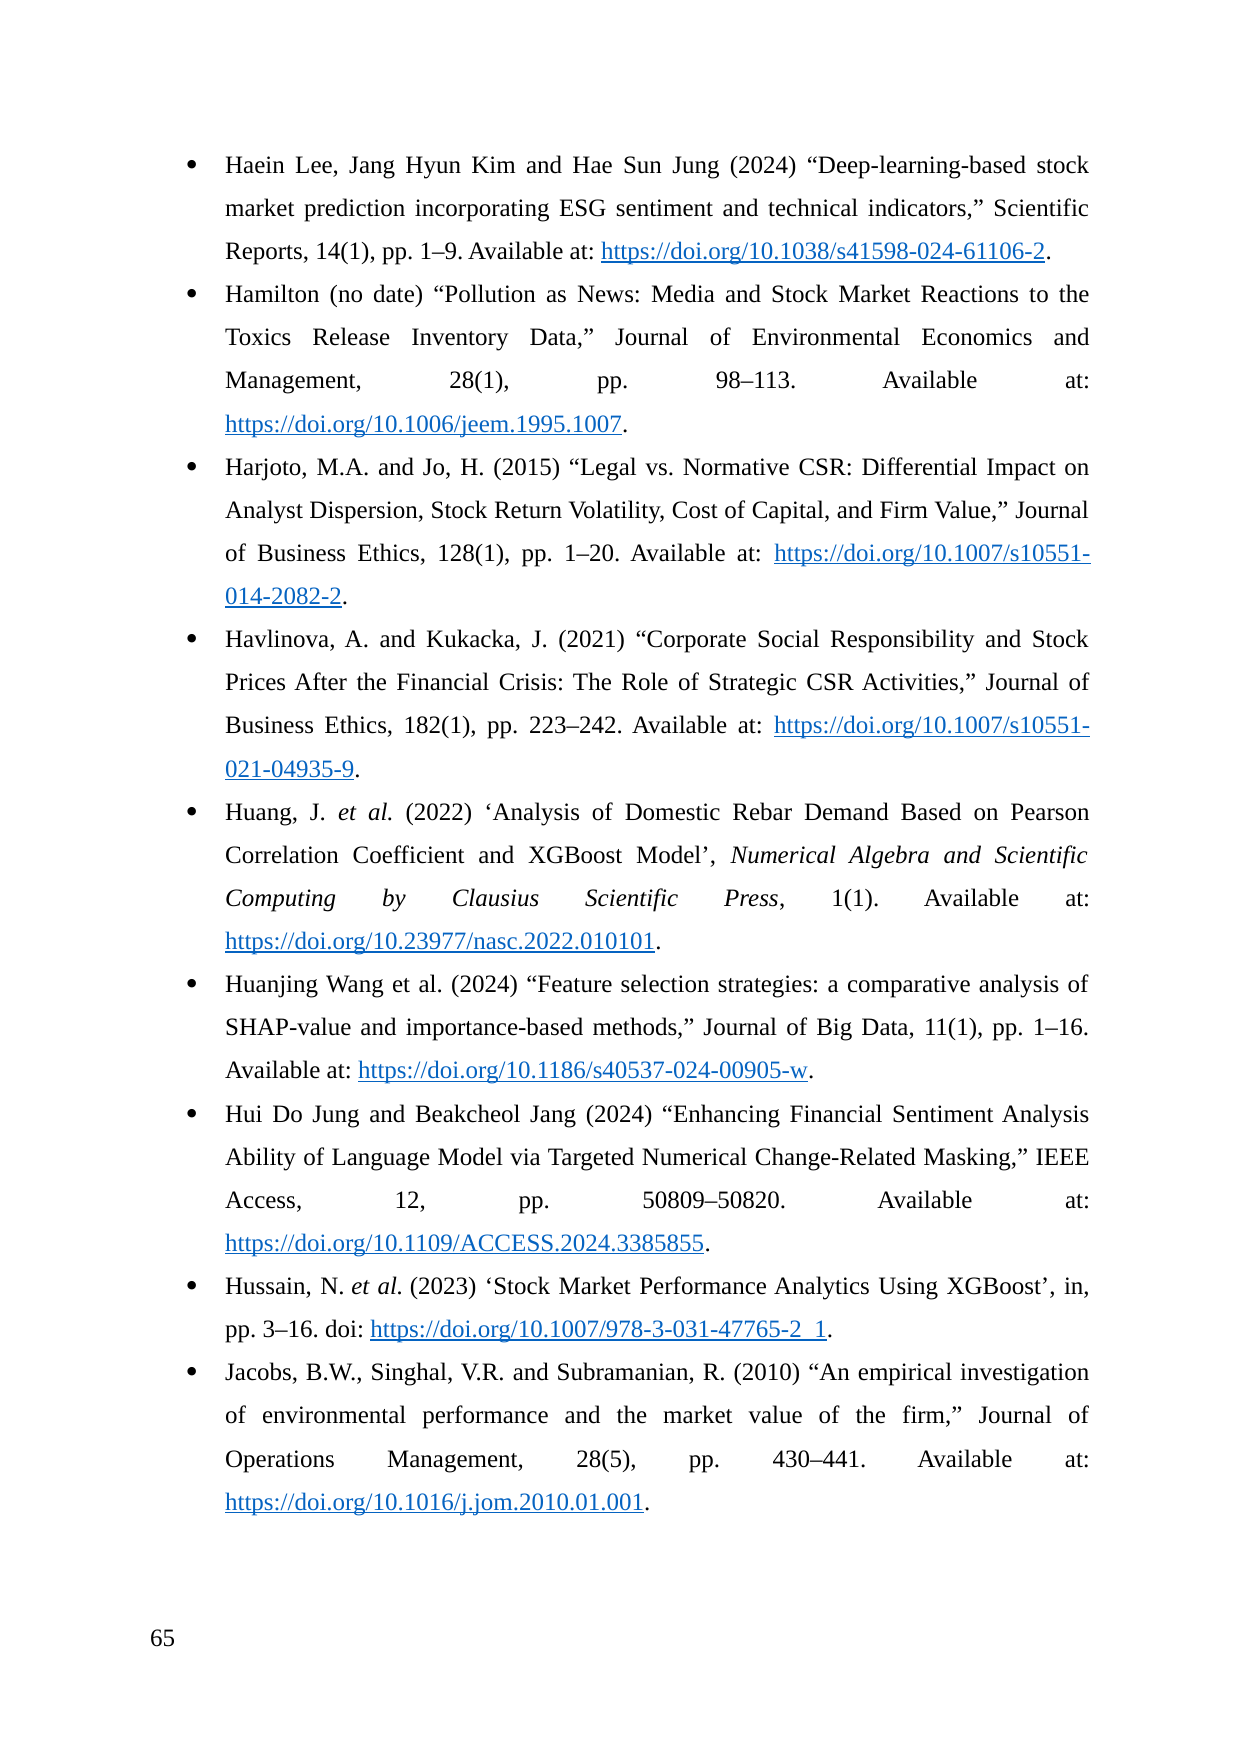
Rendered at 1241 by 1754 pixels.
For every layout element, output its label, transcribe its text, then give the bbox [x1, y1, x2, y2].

list Hamilton (no date) “Pollution as News: Media and Stock Market Reactions to the Toxics Release Inventory Data,” Journal of Environmental Economics and Management, 28(1), pp. 98–113. Available at: https://doi.org/10.1006/jeem.1995.1007. [187, 279, 1090, 437]
list Haein Lee, Jang Hyun Kim and Hae Sun Jung (2024) “Deep-learning-based stock market prediction incorporating ESG sentiment and technical indicators,” Scientific Reports, 14(1), pp. 1–9. Available at: https://doi.org/10.1038/s41598-024-61106-2. [187, 150, 1090, 265]
list Huang, J. et al. (2022) ‘Analysis of Domestic Rebar Demand Based on Pearson Correlation Coefficient and XGBoost Model’, Numerical Algebra and Scientific Computing by Clausius Scientific Press, 1(1). Available at: https://doi.org/10.23977/nasc.2022.010101. [187, 797, 1090, 955]
list Hui Do Jung and Beakcheol Jang (2024) “Enhancing Financial Sentiment Analysis Ability of Language Model via Targeted Numerical Change-Related Masking,” IEEE Access, 12, pp. 50809–50820. Available at: https://doi.org/10.1109/ACCESS.2024.3385855. [187, 1099, 1090, 1257]
list Harjoto, M.A. and Jo, H. (2015) “Legal vs. Normative CSR: Differential Impact on Analyst Dispersion, Stock Return Volatility, Cost of Capital, and Firm Value,” Journal of Business Ethics, 128(1), pp. 1–20. Available at: https://doi.org/10.1007/s10551-014-2082-2. [187, 452, 1090, 610]
list Jacobs, B.W., Singhal, V.R. and Subramanian, R. (2010) “An empirical investigation of environmental performance and the market value of the firm,” Journal of Operations Management, 28(5), pp. 430–441. Available at: https://doi.org/10.1016/j.jom.2010.01.001. [187, 1357, 1090, 1516]
list Huanjing Wang et al. (2024) “Feature selection strategies: a comparative analysis of SHAP-value and importance-based methods,” Journal of Big Data, 11(1), pp. 1–16. Available at: https://doi.org/10.1186/s40537-024-00905-w. [187, 969, 1090, 1084]
list Havlinova, A. and Kukacka, J. (2021) “Corporate Social Responsibility and Stock Prices After the Financial Crisis: The Role of Strategic CSR Activities,” Journal of Business Ethics, 182(1), pp. 223–242. Available at: https://doi.org/10.1007/s10551-021-04935-9. [187, 624, 1090, 782]
list Hussain, N. et al. (2023) ‘Stock Market Performance Analytics Using XGBoost’, in, pp. 3–16. doi: https://doi.org/10.1007/978-3-031-47765-2_1. [187, 1271, 1090, 1343]
